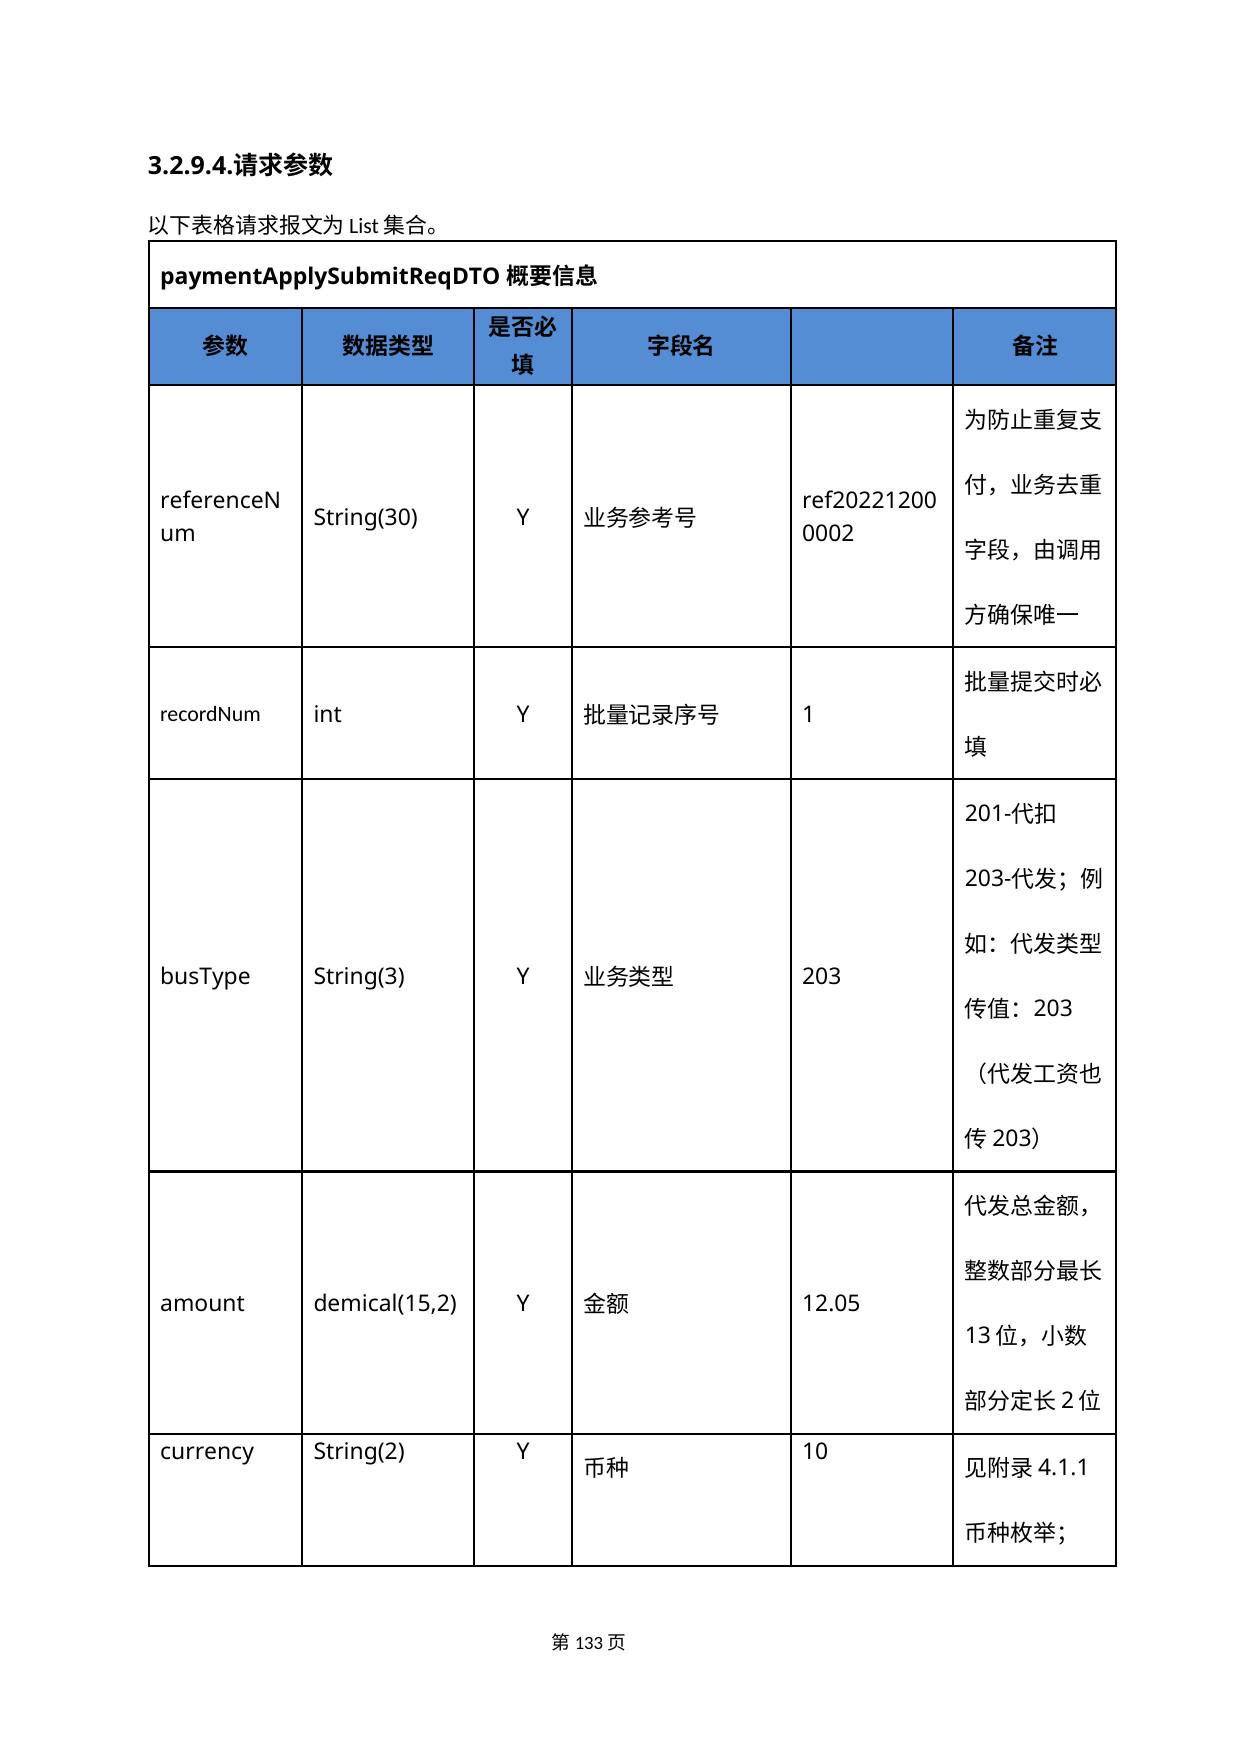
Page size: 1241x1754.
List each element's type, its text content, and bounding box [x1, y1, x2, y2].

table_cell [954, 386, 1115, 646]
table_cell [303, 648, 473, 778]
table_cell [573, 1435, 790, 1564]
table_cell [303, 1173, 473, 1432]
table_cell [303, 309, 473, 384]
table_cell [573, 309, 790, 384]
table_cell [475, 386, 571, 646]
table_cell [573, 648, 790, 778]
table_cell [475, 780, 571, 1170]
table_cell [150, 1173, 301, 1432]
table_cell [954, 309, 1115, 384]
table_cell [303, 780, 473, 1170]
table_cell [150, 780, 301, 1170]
subtitle 3.2.9.4.请求参数 [148, 146, 1093, 182]
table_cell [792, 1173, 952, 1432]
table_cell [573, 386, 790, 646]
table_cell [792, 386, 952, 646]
text 以下表格请求报文为List集合。 [148, 207, 1093, 240]
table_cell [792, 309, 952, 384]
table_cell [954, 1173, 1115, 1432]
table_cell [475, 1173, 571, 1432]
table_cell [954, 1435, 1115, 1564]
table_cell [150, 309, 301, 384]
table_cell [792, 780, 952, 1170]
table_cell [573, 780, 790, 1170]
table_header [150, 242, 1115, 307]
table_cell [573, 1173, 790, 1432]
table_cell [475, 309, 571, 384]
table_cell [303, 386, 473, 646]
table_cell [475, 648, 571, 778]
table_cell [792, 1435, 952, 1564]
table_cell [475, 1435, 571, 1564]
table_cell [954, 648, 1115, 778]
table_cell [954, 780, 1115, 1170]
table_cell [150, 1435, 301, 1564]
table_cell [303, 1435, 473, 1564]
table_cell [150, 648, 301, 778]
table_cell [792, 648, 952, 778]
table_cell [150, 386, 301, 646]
